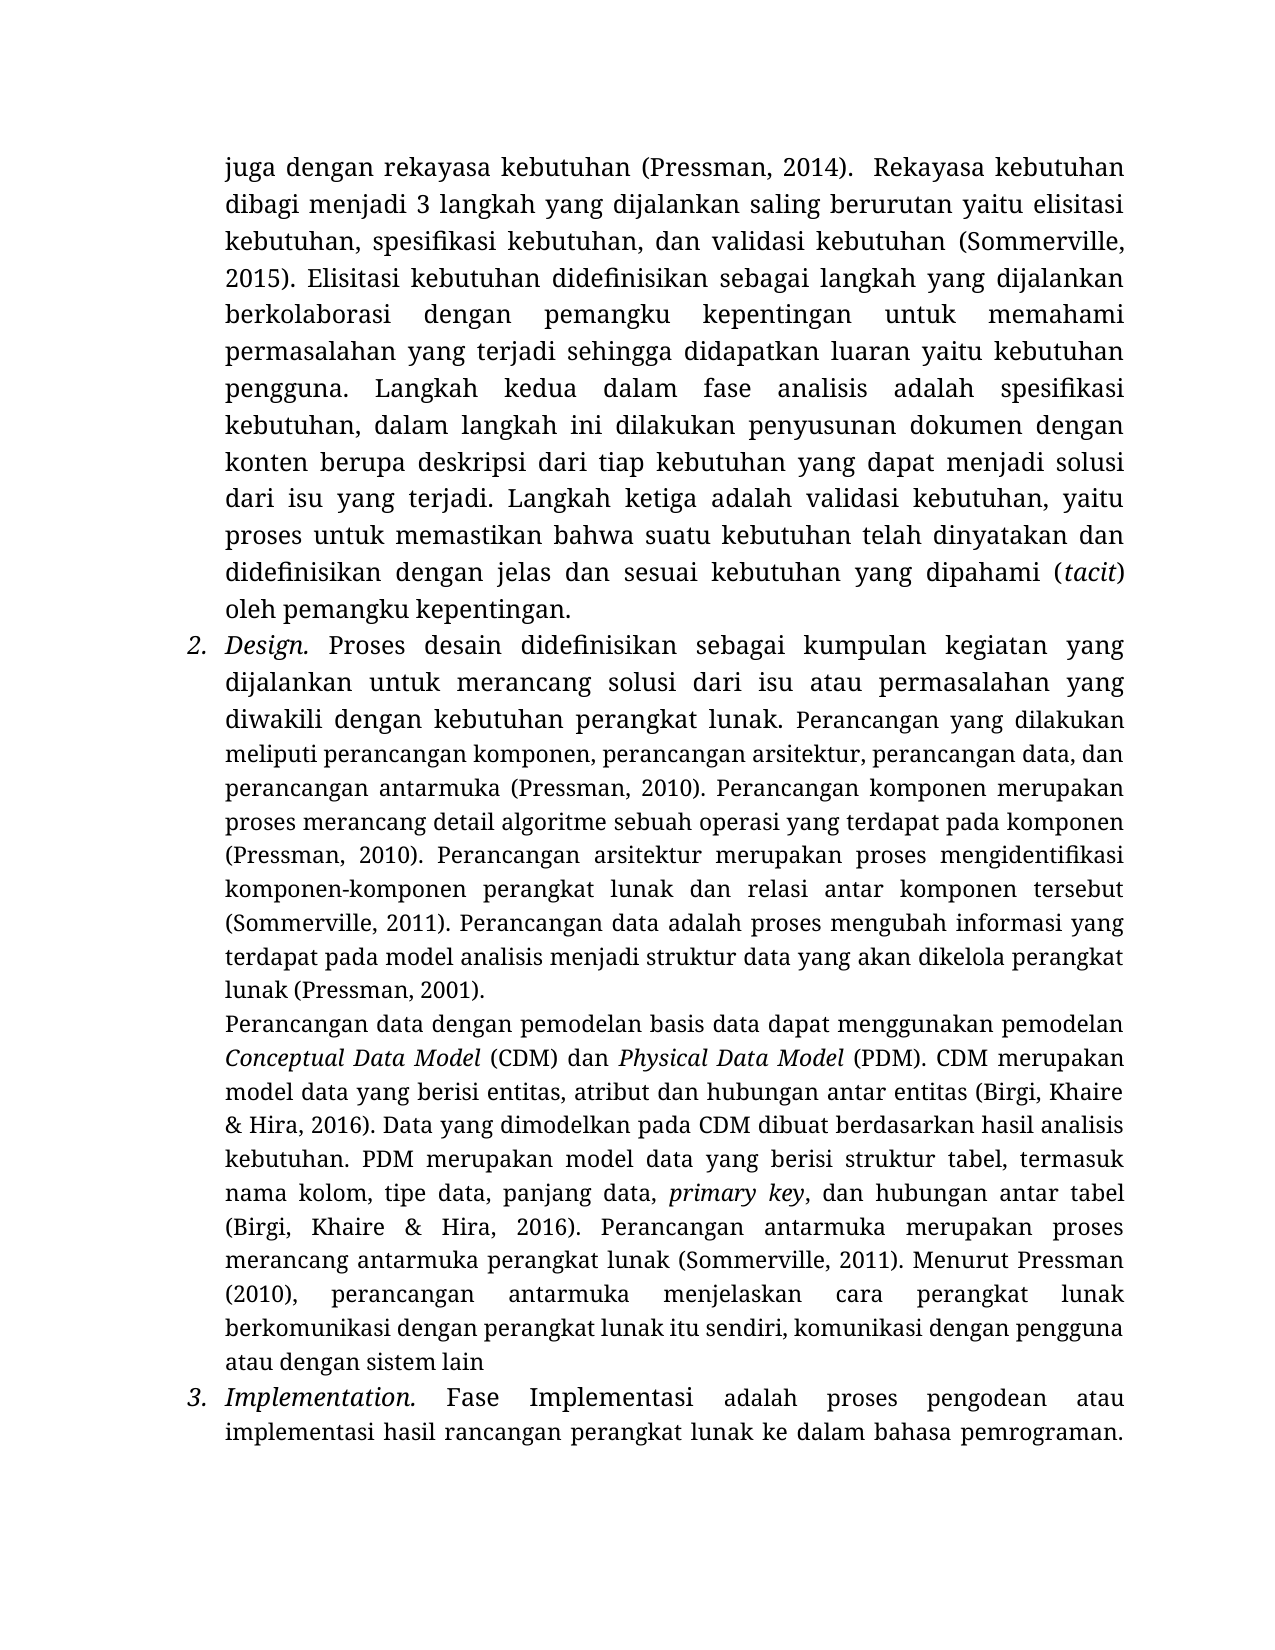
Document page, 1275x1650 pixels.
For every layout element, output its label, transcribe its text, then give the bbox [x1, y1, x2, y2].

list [187, 1379, 1125, 1447]
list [187, 150, 1125, 625]
list Perancangan data dengan pemodelan basis data dapat menggunakan pemodelan Conceptual Data Model (CDM) dan Physical Data Model (PDM). CDM merupakan model data yang berisi entitas, atribut dan hubungan antar entitas (Birgi, Khaire & Hira, 2016). Data yang dimodelkan pada CDM dibuat berdasarkan hasil analisis kebutuhan. PDM merupakan model data yang berisi struktur tabel, termasuk nama kolom, tipe data, panjang data, primary key, dan hubungan antar tabel (Birgi, Khaire & Hira, 2016). Perancangan antarmuka merupakan proses merancang antarmuka perangkat lunak (Sommerville, 2011). Menurut Pressman (2010), perancangan antarmuka menjelaskan cara perangkat lunak berkomunikasi dengan perangkat lunak itu sendiri, komunikasi dengan pengguna atau dengan sistem lain [225, 1008, 1125, 1377]
list Design. Proses desain didefinisikan sebagai kumpulan kegiatan yang dijalankan untuk merancang solusi dari isu atau permasalahan yang diwakili dengan kebutuhan perangkat lunak. Perancangan yang dilakukan meliputi perancangan komponen, perancangan arsitektur, perancangan data, dan perancangan antarmuka (Pressman, 2010). Perancangan komponen merupakan proses merancang detail algoritme sebuah operasi yang terdapat pada komponen (Pressman, 2010). Perancangan arsitektur merupakan proses mengidentifikasi komponen-komponen perangkat lunak dan relasi antar komponen tersebut (Sommerville, 2011). Perancangan data adalah proses mengubah informasi yang terdapat pada model analisis menjadi struktur data yang akan dikelola perangkat lunak (Pressman, 2001). [187, 628, 1125, 1006]
